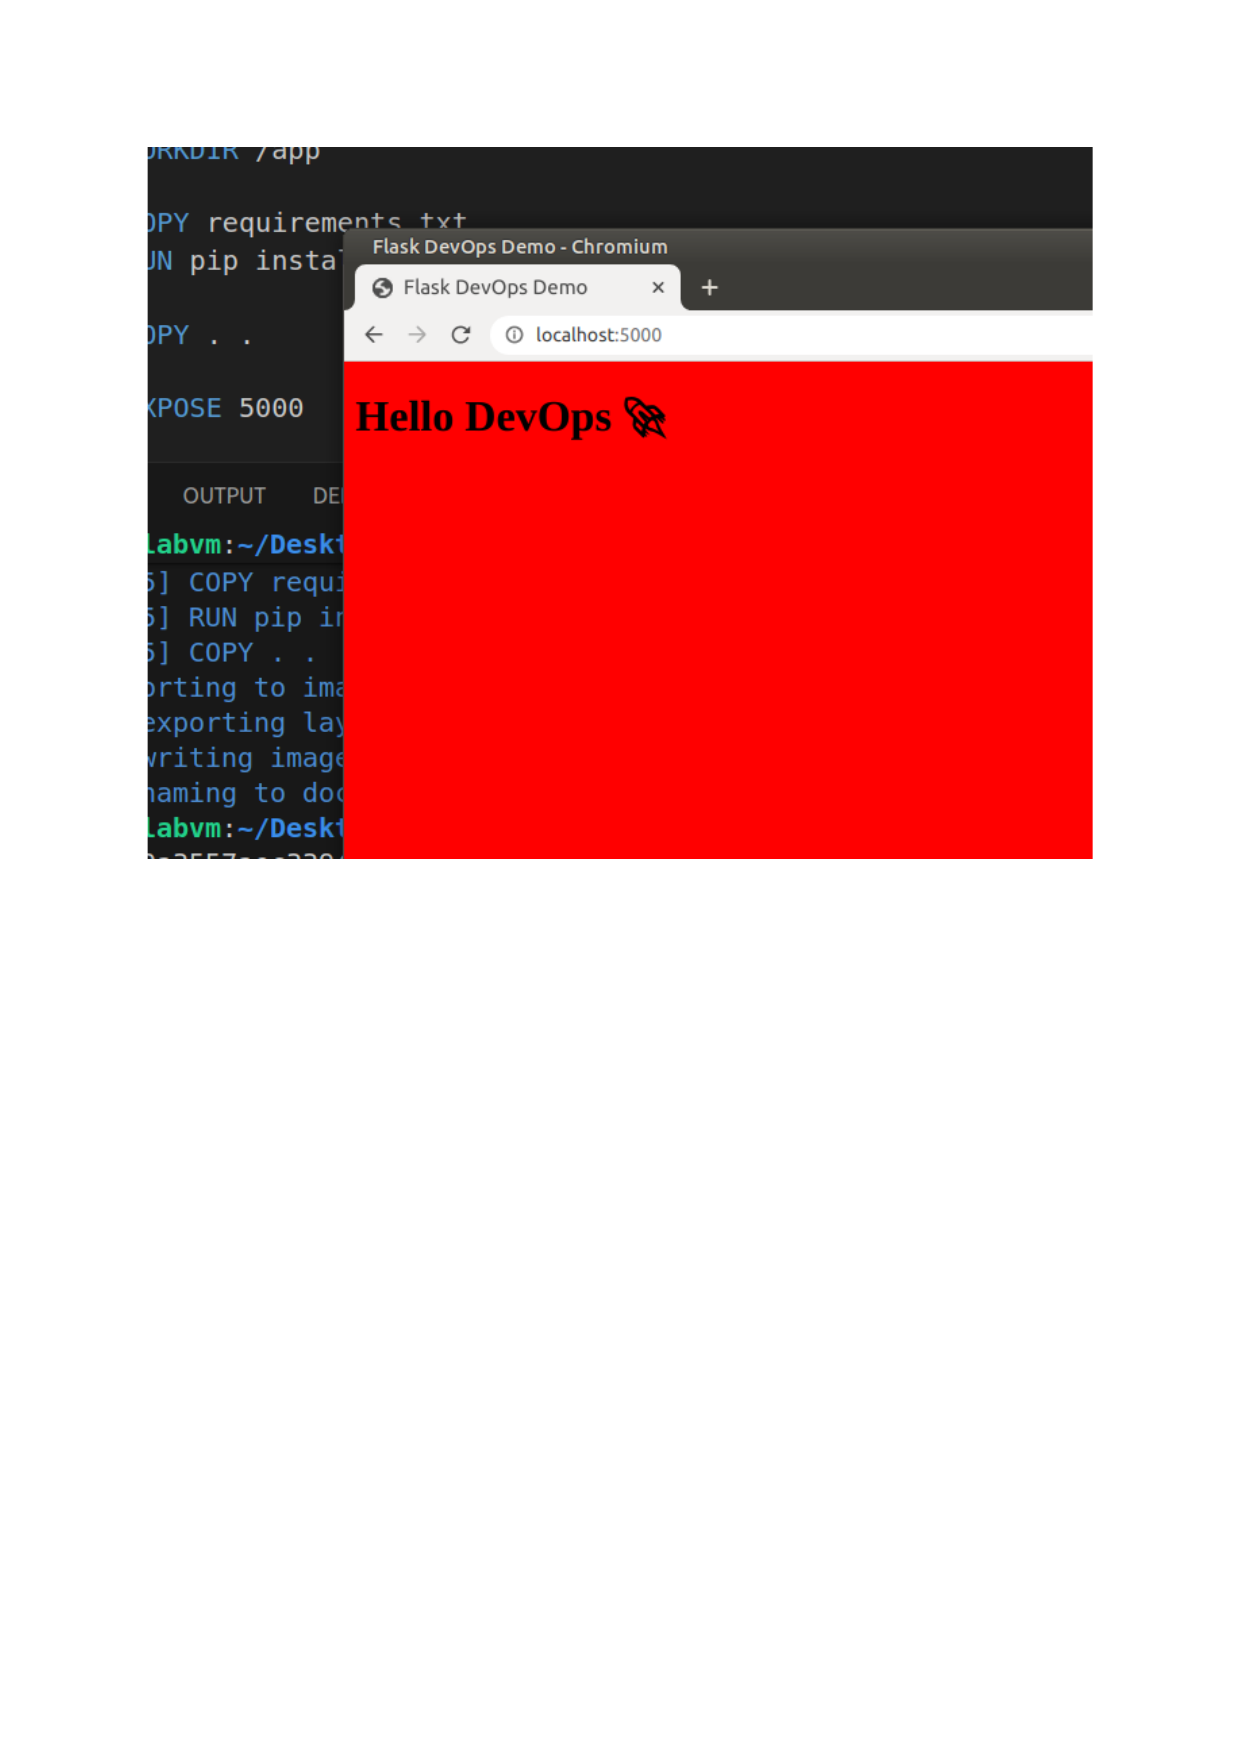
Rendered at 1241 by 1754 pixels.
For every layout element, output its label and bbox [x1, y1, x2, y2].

picture [147, 147, 1093, 859]
